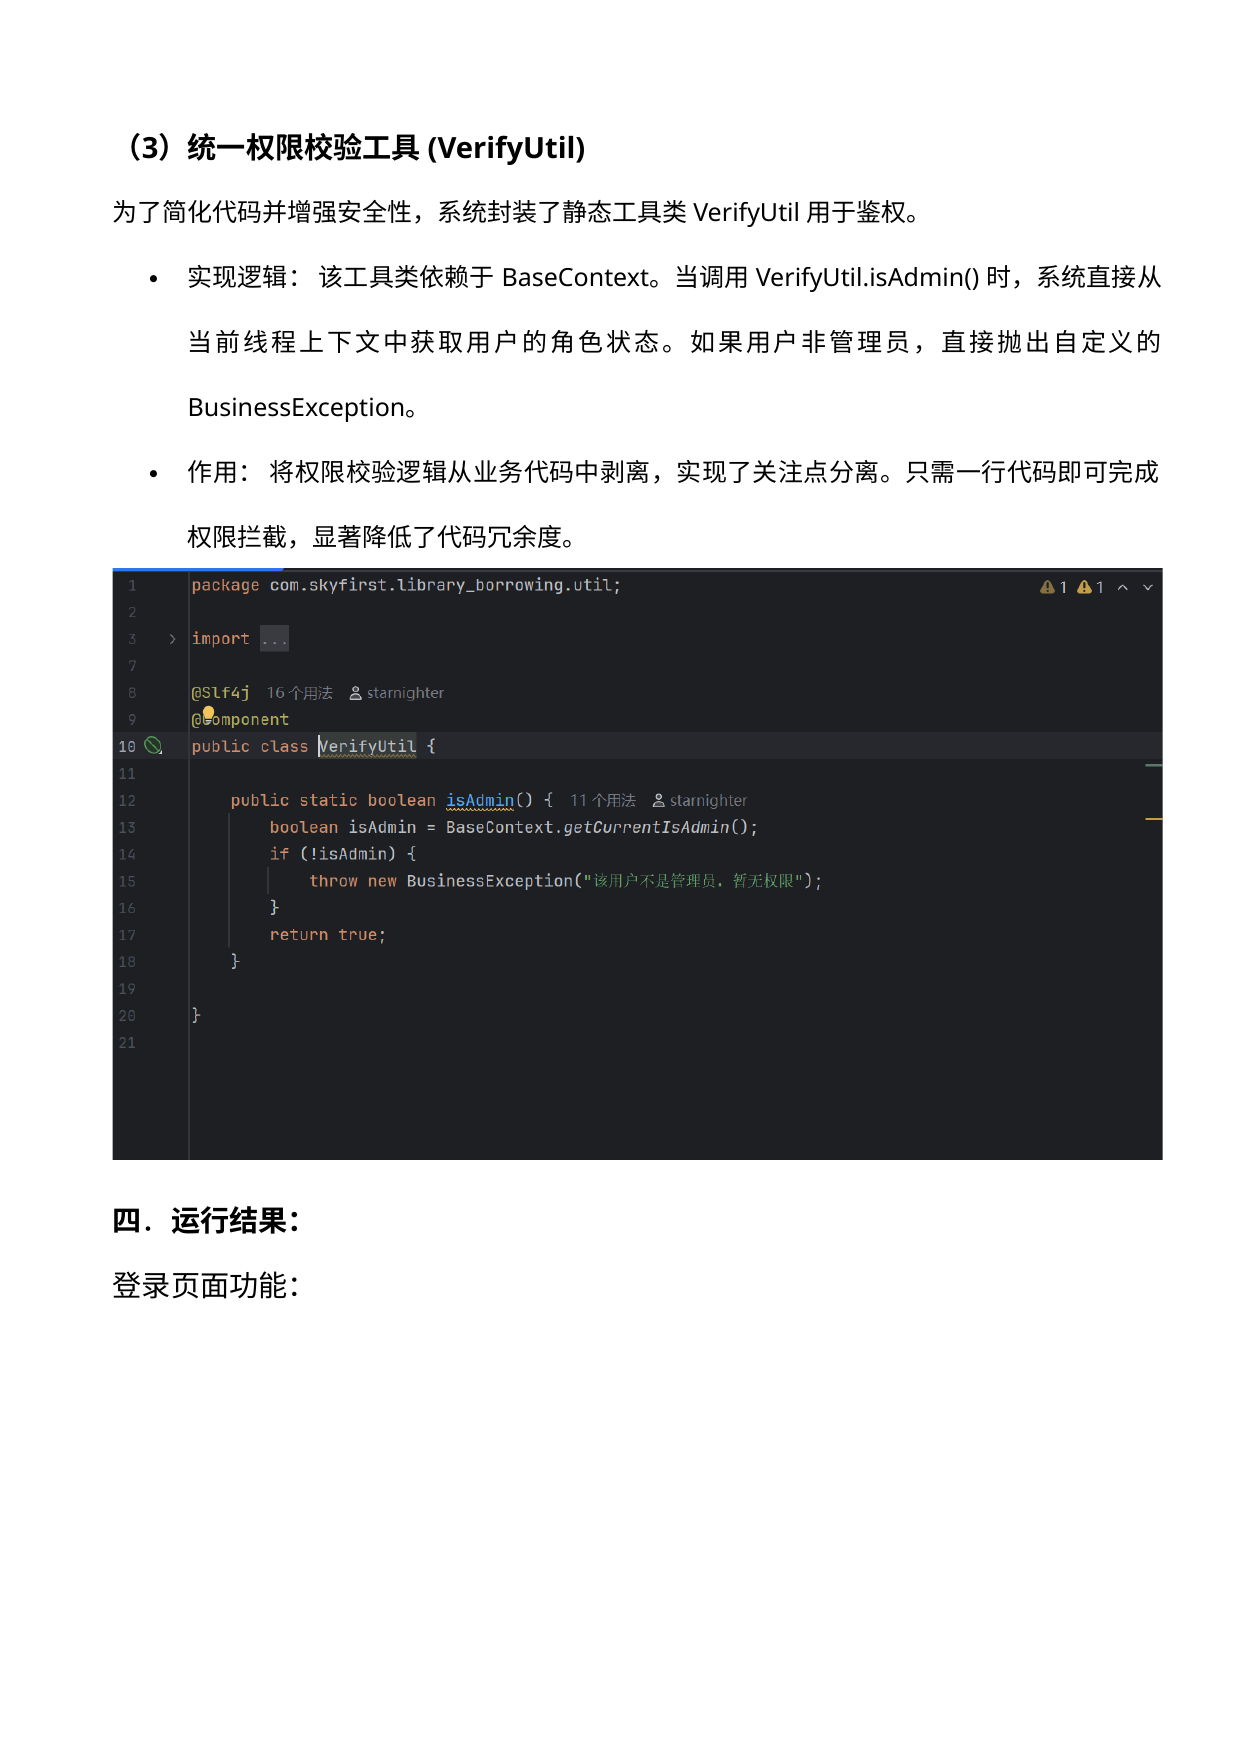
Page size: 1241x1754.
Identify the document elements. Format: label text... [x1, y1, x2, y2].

text 登录页面功能： [112, 1251, 1162, 1316]
list 实现逻辑： 该工具类依赖于 BaseContext。当调用 VerifyUtil.isAdmin() 时，系统直接从当前线程上下文中获取用户的角色状态。如果用户非管理员，直接抛出自定义的 BusinessException。 [150, 243, 1162, 438]
text 四．运行结果： [112, 1186, 1162, 1251]
text 为了简化代码并增强安全性，系统封装了静态工具类 VerifyUtil 用于鉴权。 [112, 178, 1162, 243]
list 作用： 将权限校验逻辑从业务代码中剥离，实现了关注点分离。只需一行代码即可完成权限拦截，显著降低了代码冗余度。 [150, 438, 1162, 568]
picture [112, 568, 1163, 1160]
text （3）统一权限校验工具 (VerifyUtil) [112, 113, 1162, 178]
